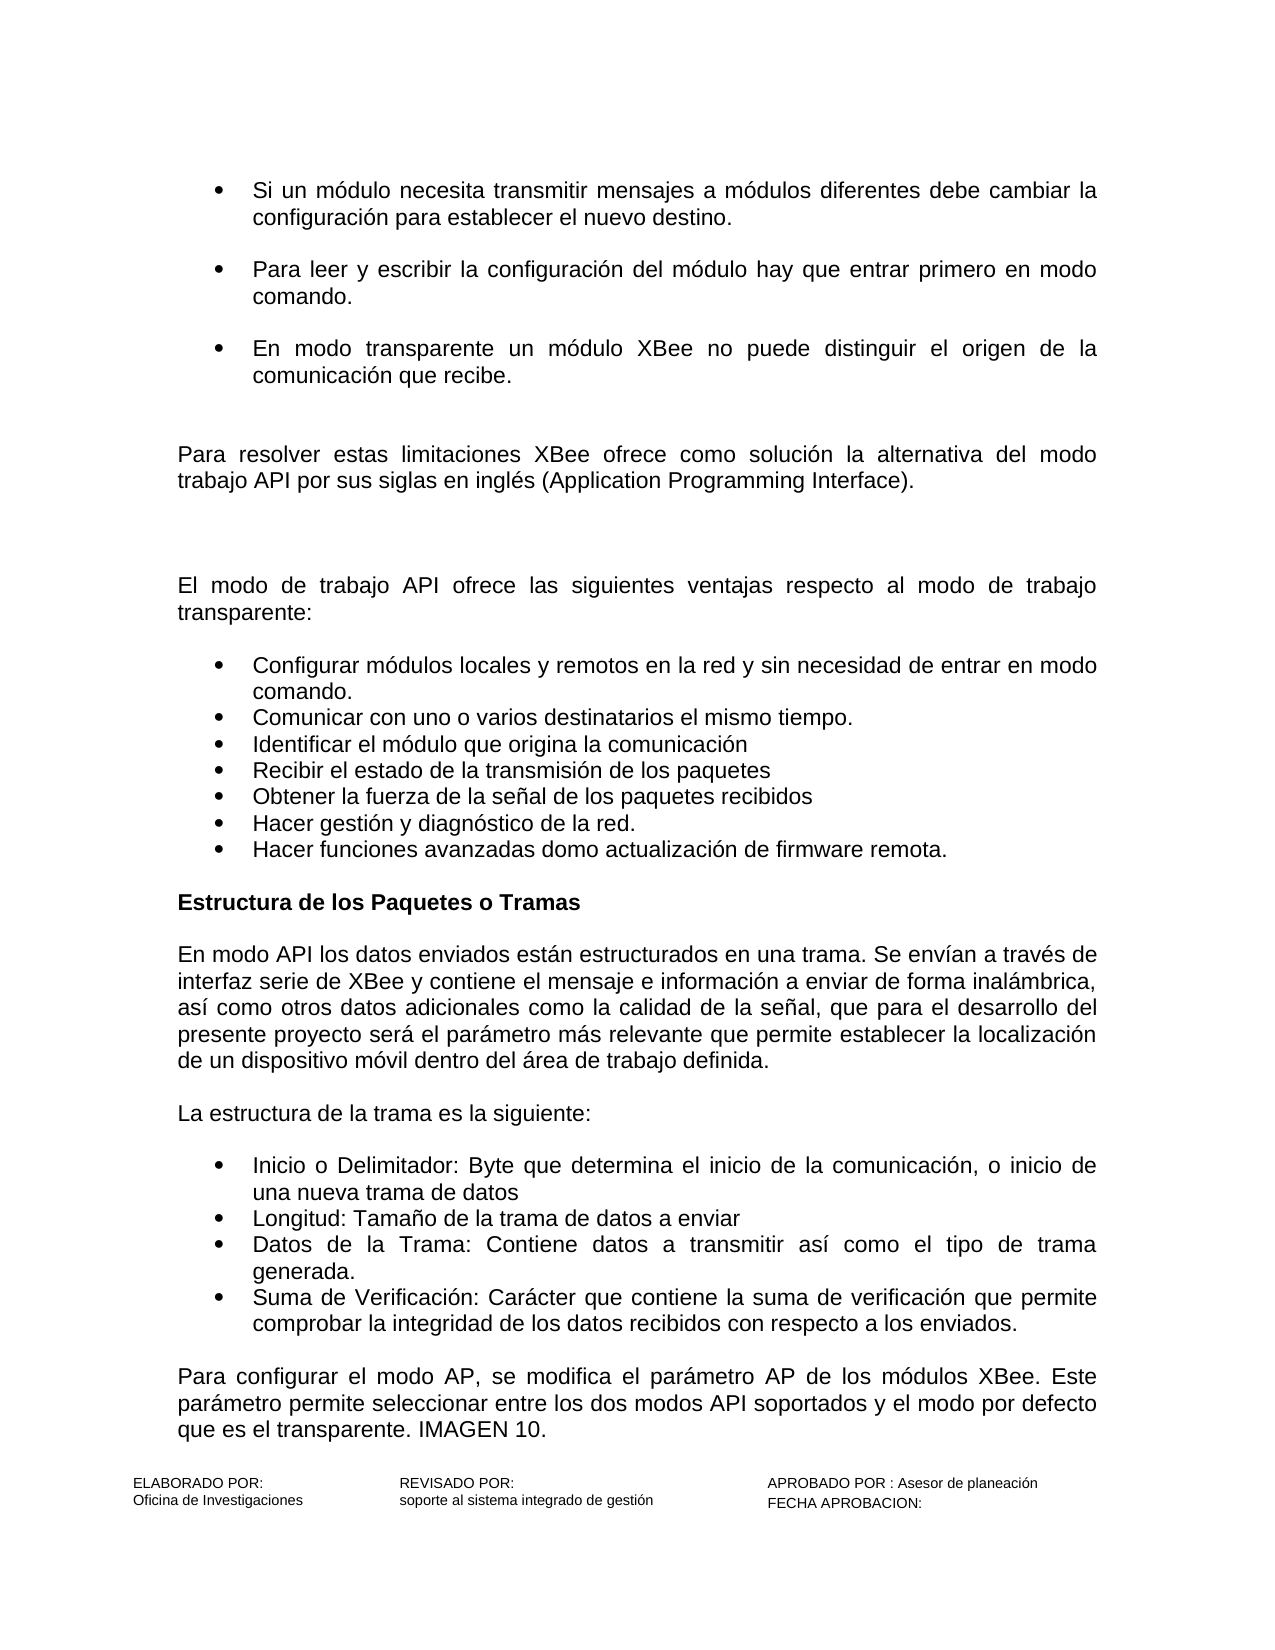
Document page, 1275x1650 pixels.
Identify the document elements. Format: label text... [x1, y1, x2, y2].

list Recibir el estado de la transmisión de los paquetes [215, 757, 1098, 783]
list Inicio o Delimitador: Byte que determina el inicio de la comunicación, o inicio de una nueva trama de datos [215, 1152, 1098, 1205]
text En modo API los datos enviados están estructurados en una trama. Se envían a través de interfaz serie de XBee y contiene el mensaje e información a enviar de forma inalámbrica, así como otros datos adicionales como la calidad de la señal, que para el desarrollo del presente proyecto será el parámetro más relevante que permite establecer la localización de un dispositivo móvil dentro del área de trabajo definida. [177, 941, 1098, 1073]
list Hacer funciones avanzadas domo actualización de firmware remota. [215, 836, 1098, 862]
list Si un módulo necesita transmitir mensajes a módulos diferentes debe cambiar la configuración para establecer el nuevo destino. [215, 177, 1098, 230]
list Identificar el módulo que origina la comunicación [215, 731, 1098, 757]
list Obtener la fuerza de la señal de los paquetes recibidos [215, 783, 1098, 810]
text Para configurar el modo AP, se modifica el parámetro AP de los módulos XBee. Este parámetro permite seleccionar entre los dos modos API soportados y el modo por defecto que es el transparente. IMAGEN 10. [177, 1363, 1098, 1442]
list Longitud: Tamaño de la trama de datos a enviar [215, 1205, 1098, 1231]
list Suma de Verificación: Carácter que contiene la suma de verificación que permite comprobar la integridad de los datos recibidos con respecto a los enviados. [215, 1284, 1098, 1337]
text Estructura de los Paquetes o Tramas [177, 889, 1098, 915]
text El modo de trabajo API ofrece las siguientes ventajas respecto al modo de trabajo transparente: [177, 572, 1098, 625]
list Comunicar con uno o varios destinatarios el mismo tiempo. [215, 704, 1098, 731]
list Datos de la Trama: Contiene datos a transmitir así como el tipo de trama generada. [215, 1231, 1098, 1284]
text Para resolver estas limitaciones XBee ofrece como solución la alternativa del modo trabajo API por sus siglas en inglés (Application Programming Interface). [177, 441, 1098, 493]
list En modo transparente un módulo XBee no puede distinguir el origen de la comunicación que recibe. [215, 335, 1098, 388]
list Configurar módulos locales y remotos en la red y sin necesidad de entrar en modo comando. [215, 652, 1098, 704]
text La estructura de la trama es la siguiente: [177, 1099, 1098, 1126]
list Para leer y escribir la configuración del módulo hay que entrar primero en modo comando. [215, 256, 1098, 309]
list Hacer gestión y diagnóstico de la red. [215, 810, 1098, 836]
